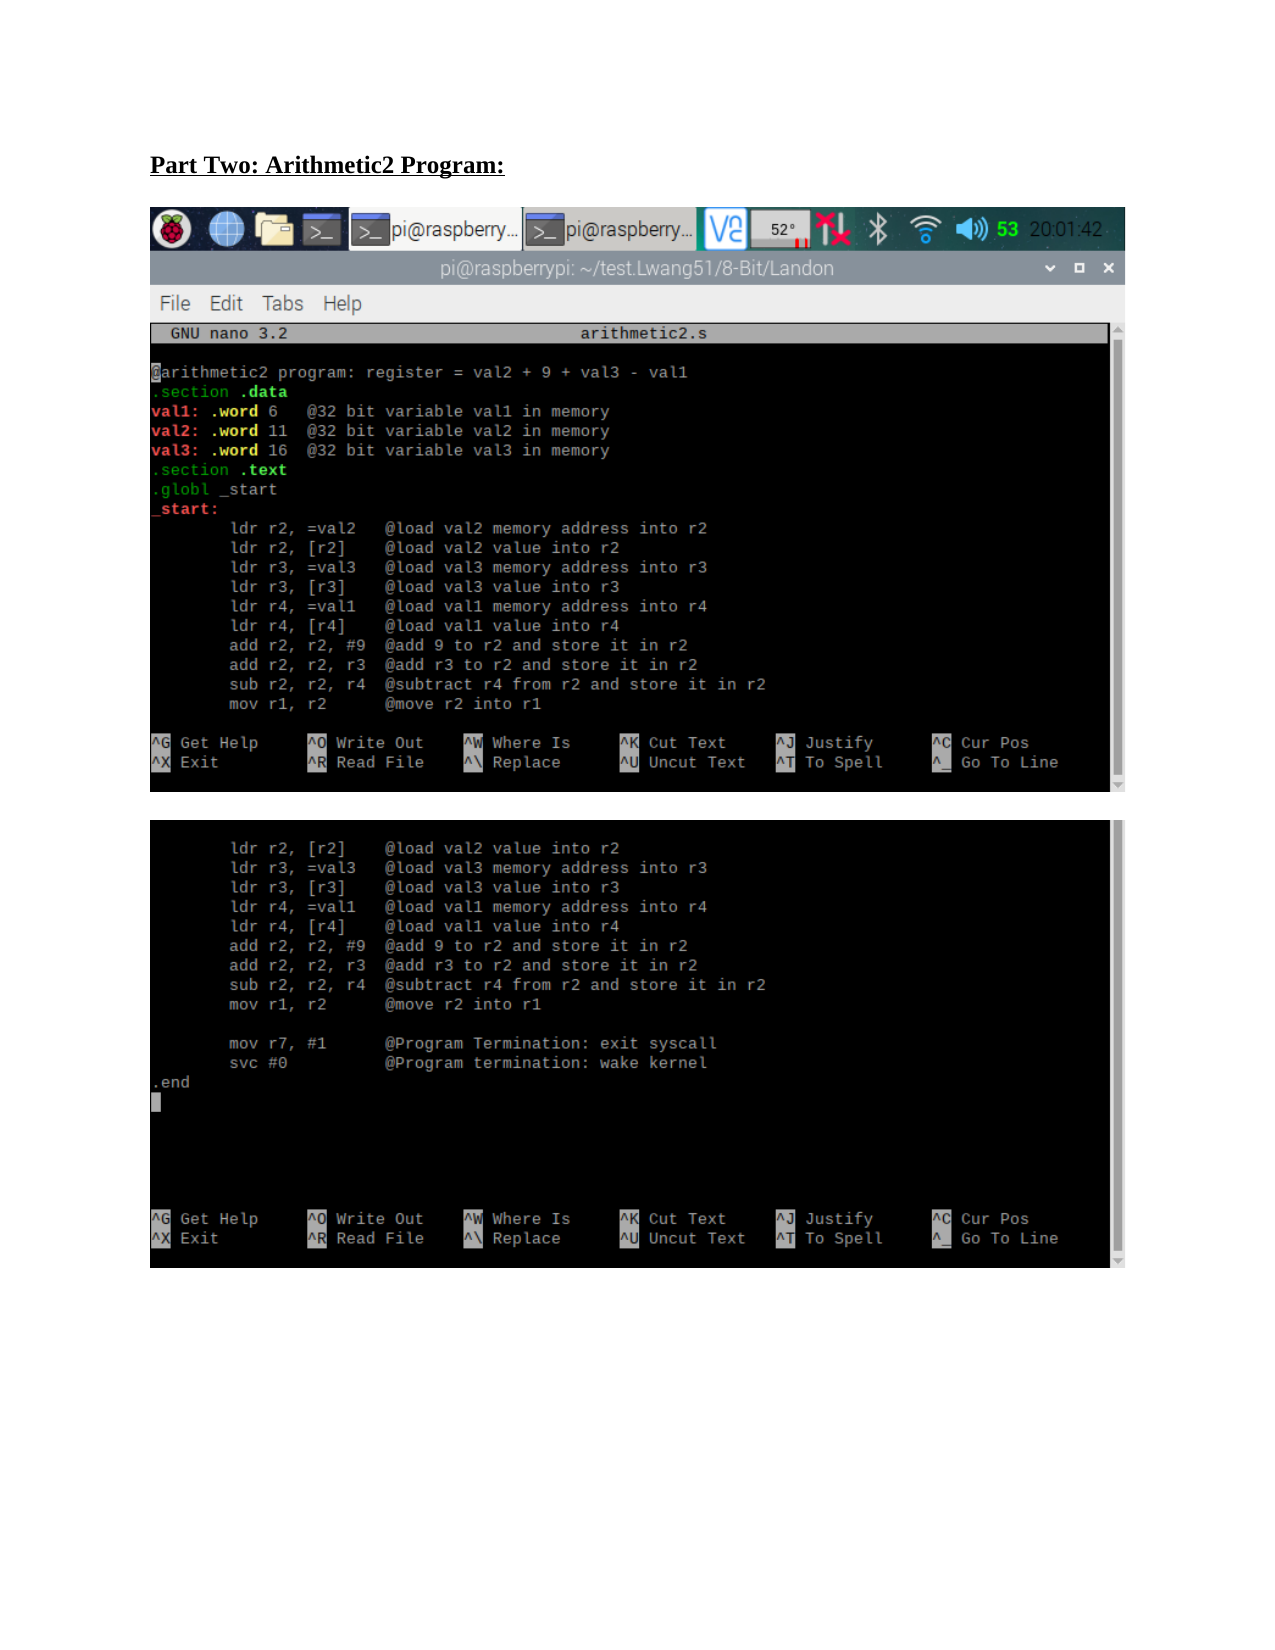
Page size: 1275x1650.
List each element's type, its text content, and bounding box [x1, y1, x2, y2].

picture [150, 820, 1125, 1268]
picture [150, 207, 1125, 792]
text Part Two: Arithmetic2 Program: [150, 150, 1125, 179]
